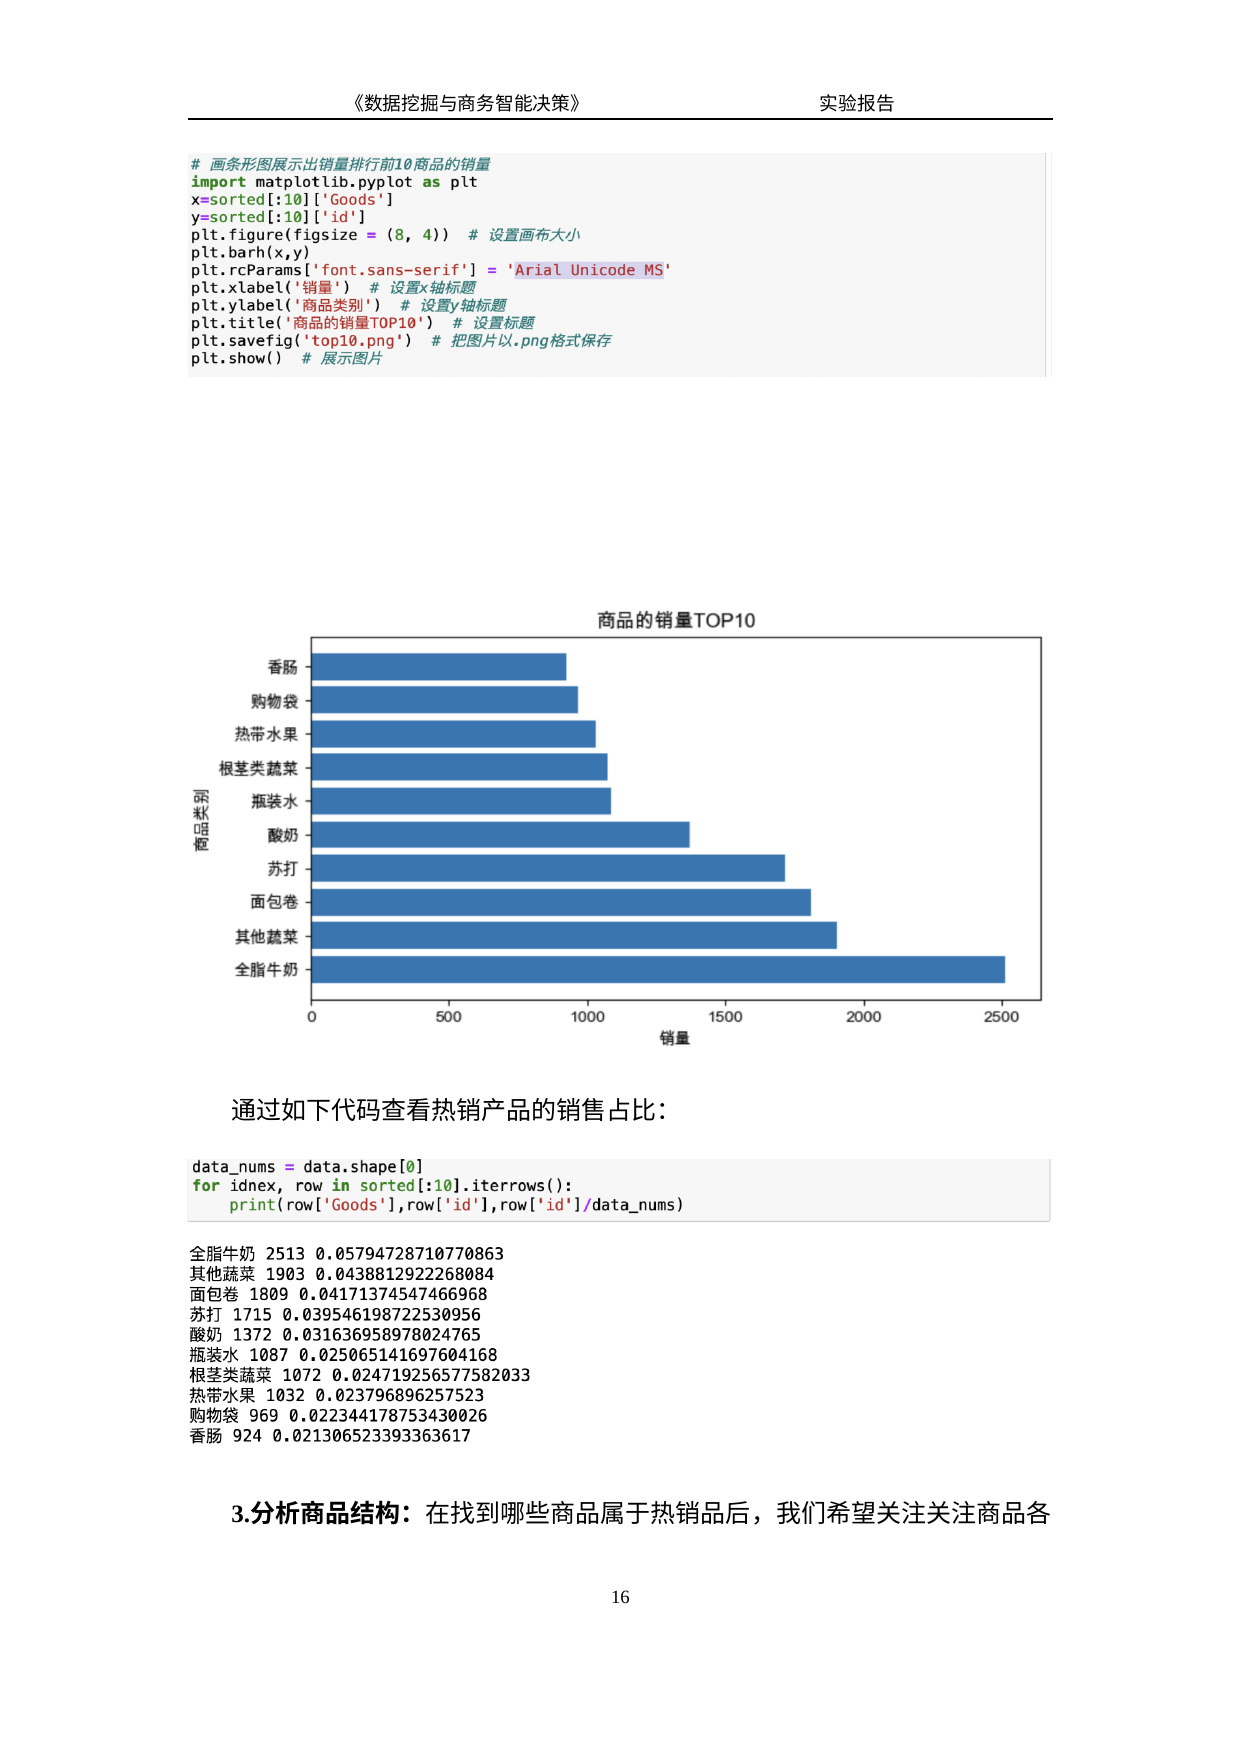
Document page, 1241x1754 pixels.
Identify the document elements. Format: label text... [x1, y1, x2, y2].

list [187, 1481, 1053, 1546]
picture [187, 608, 1053, 1051]
list 通过如下代码查看热销产品的销售占比： [187, 1077, 1053, 1142]
picture [187, 153, 1052, 377]
picture [187, 1238, 1052, 1446]
picture [187, 1159, 1052, 1225]
